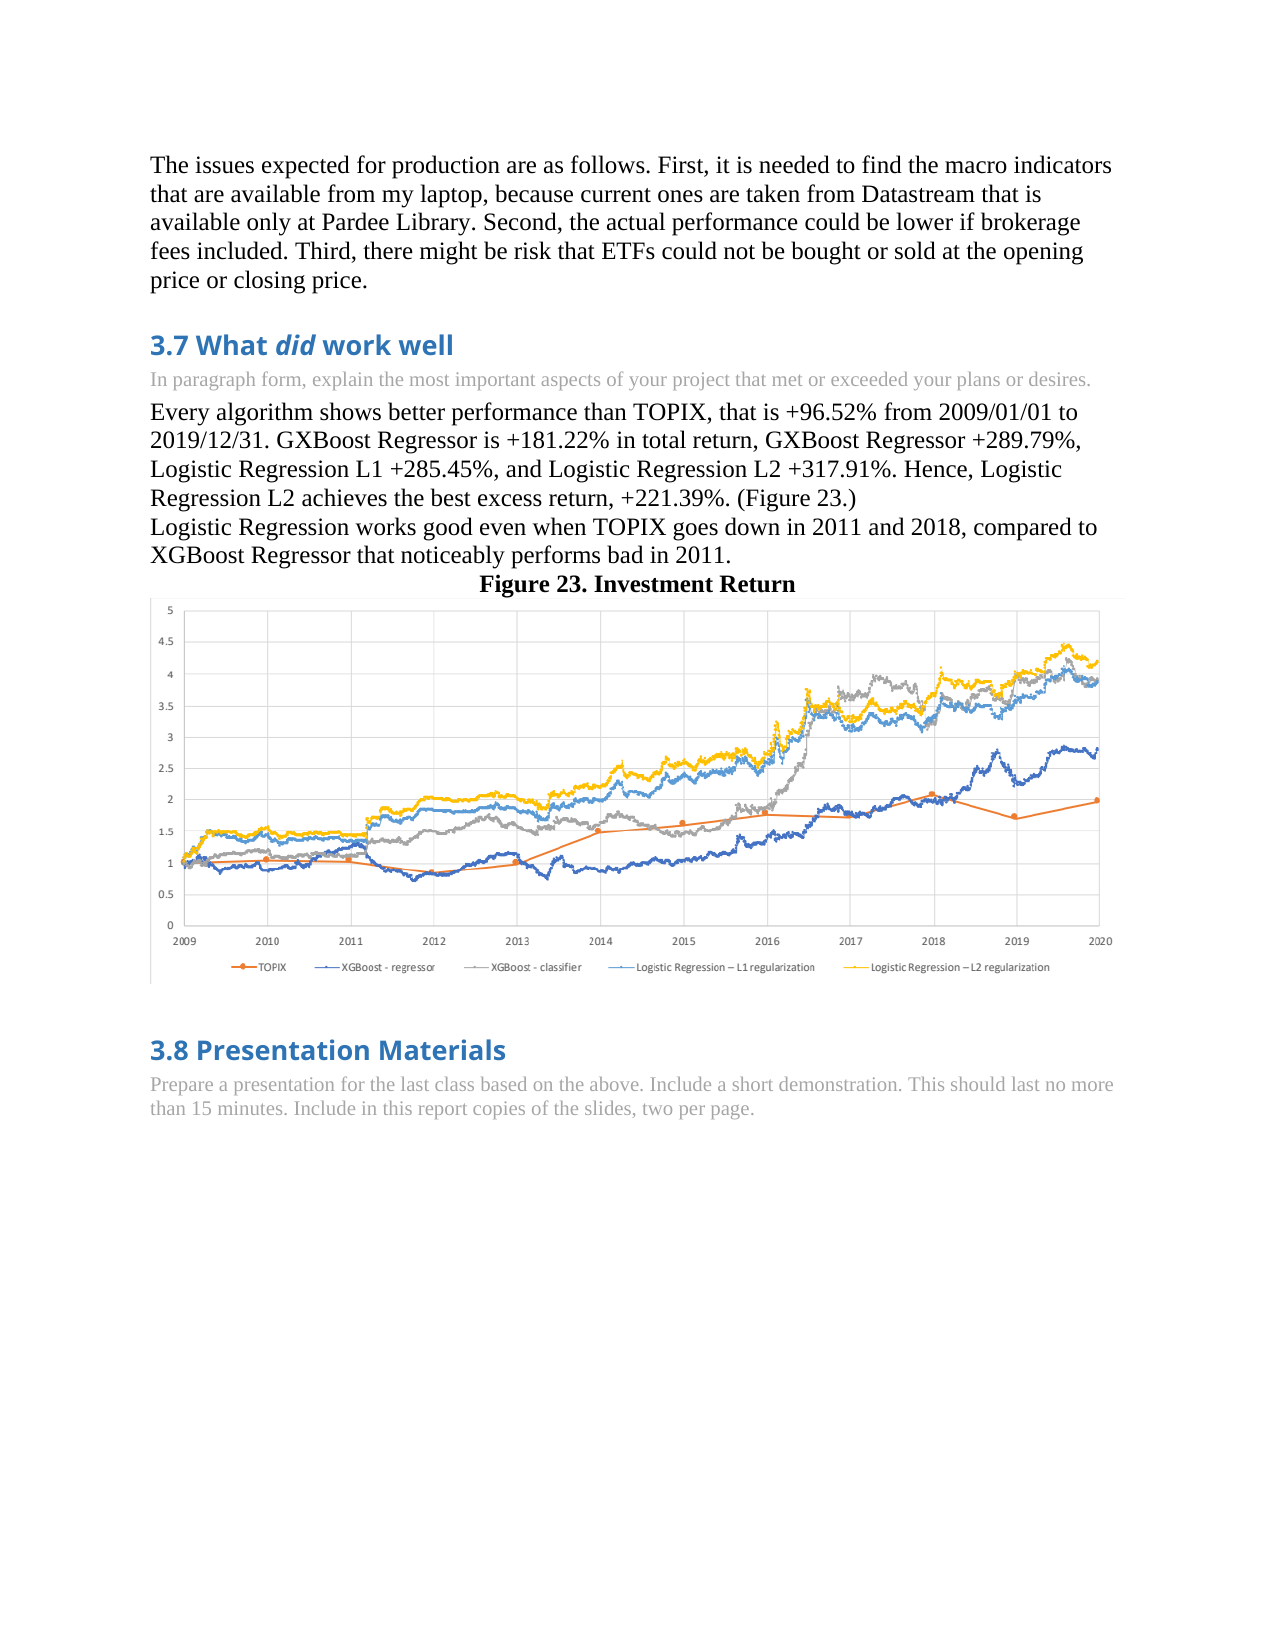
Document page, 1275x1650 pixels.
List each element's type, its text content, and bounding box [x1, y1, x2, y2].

text Prepare a presentation for the last class based on the above. Include a short demonstration. This should last no more than 15 minutes. Include in this report copies of the slides, two per page. [150, 1072, 1125, 1120]
subtitle 3.8 Presentation Materials [150, 1032, 1125, 1069]
text Figure 23. Investment Return [150, 569, 1125, 598]
text Every algorithm shows better performance than TOPIX, that is +96.52% from 2009/01/01 to 2019/12/31. GXBoost Regressor is +181.22% in total return, GXBoost Regressor +289.79%, Logistic Regression L1 +285.45%, and Logistic Regression L2 +317.91%. Hence, Logistic Regression L2 achieves the best excess return, +221.39%. (Figure 23.) [150, 397, 1125, 512]
text Logistic Regression works good even when TOPIX goes down in 2011 and 2018, compared to XGBoost Regressor that noticeably performs bad in 2011. [150, 512, 1125, 569]
subtitle 3.7 What did work well [150, 327, 1125, 363]
text In paragraph form, explain the most important aspects of your project that met or exceeded your plans or desires. [150, 366, 1125, 391]
text The issues expected for production are as follows. First, it is needed to find the macro indicators that are available from my laptop, because current ones are taken from Datastream that is available only at Pardee Library. Second, the actual performance could be lower if brokerage fees included. Third, there might be risk that ETFs could not be bought or sold at the opening price or closing price. [150, 150, 1125, 294]
